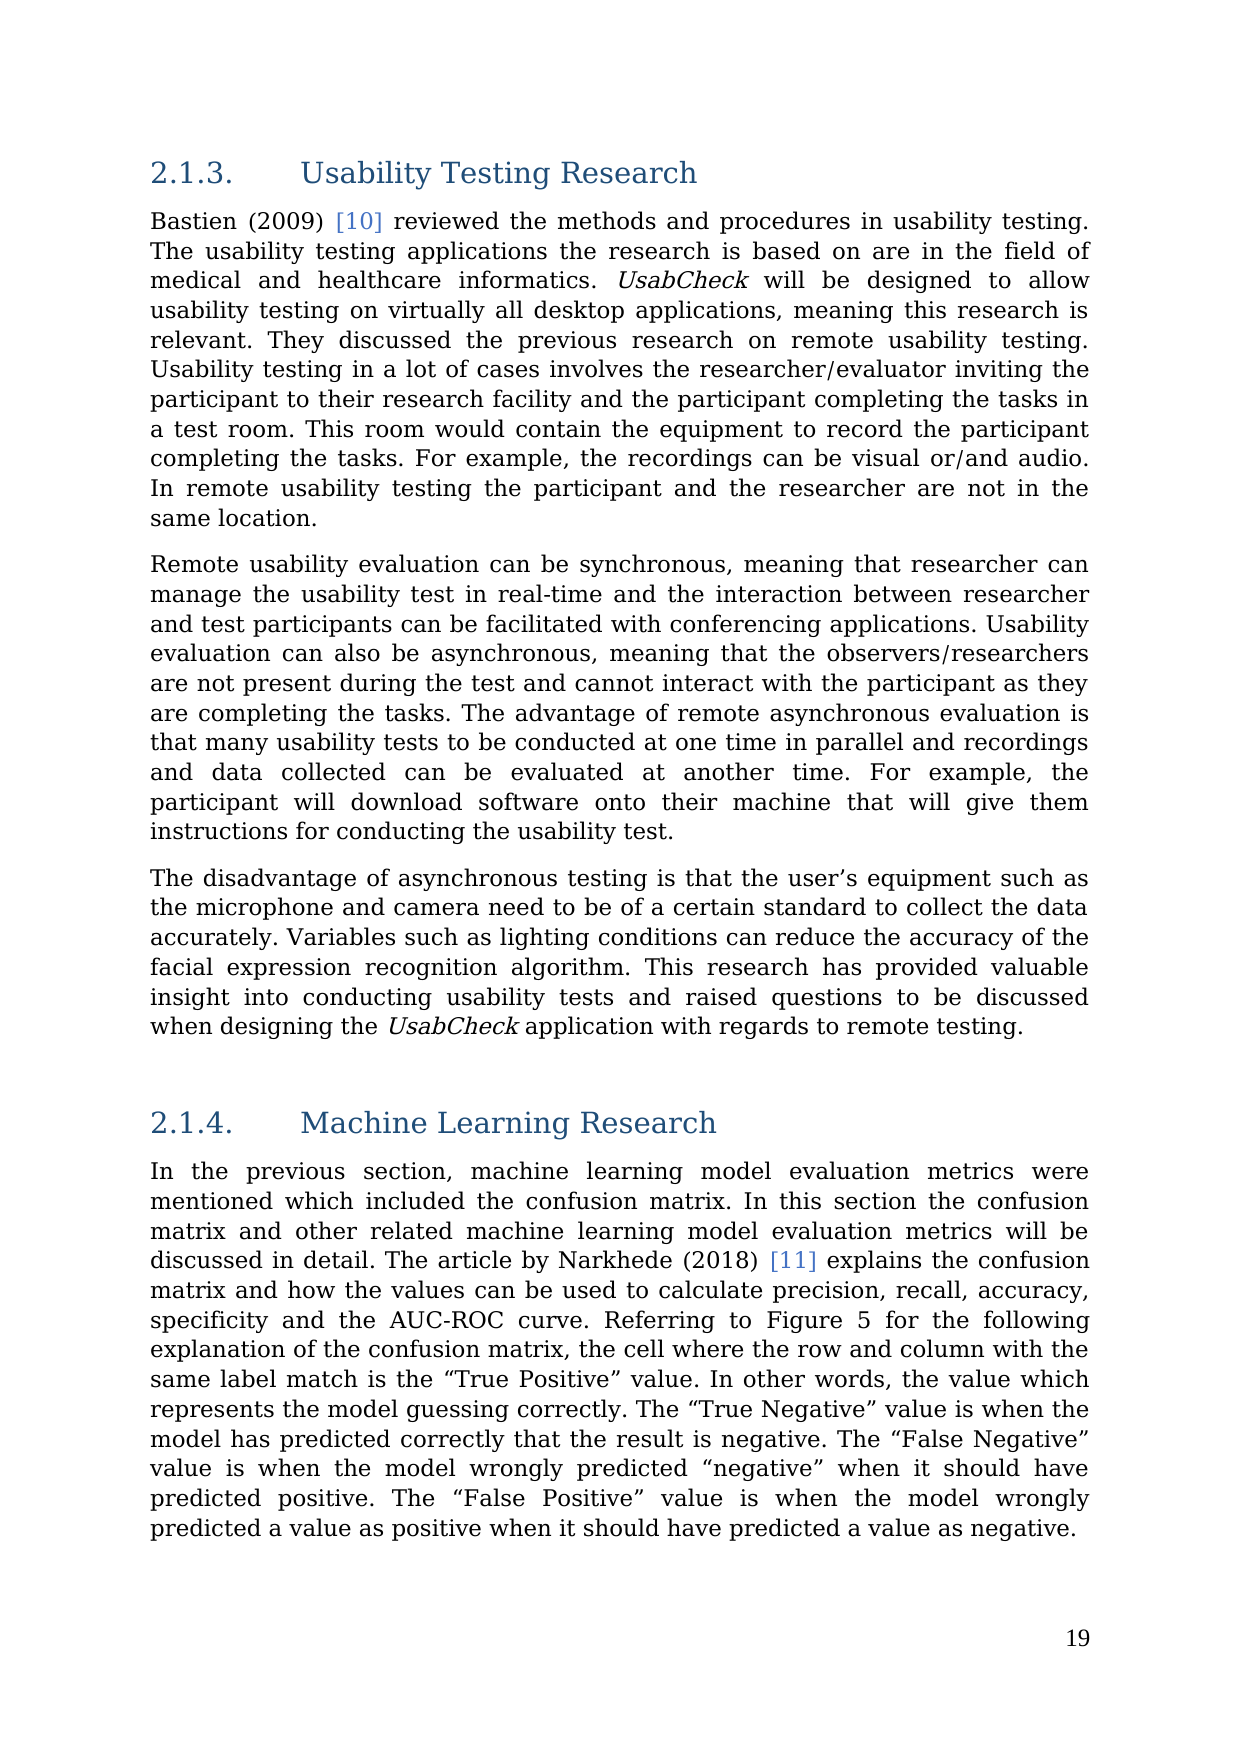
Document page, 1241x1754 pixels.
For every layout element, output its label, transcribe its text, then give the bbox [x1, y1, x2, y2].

text In the previous section, machine learning model evaluation metrics were mentioned which included the confusion matrix. In this section the confusion matrix and other related machine learning model evaluation metrics will be discussed in detail. The article by Narkhede (2018) [11] explains the confusion matrix and how the values can be used to calculate precision, recall, accuracy, specificity and the AUC-ROC curve. Referring to Figure 5 for the following explanation of the confusion matrix, the cell where the row and column with the same label match is the “True Positive” value. In other words, the value which represents the model guessing correctly. The “True Negative” value is when the model has predicted correctly that the result is negative. The “False Negative” value is when the model wrongly predicted “negative” when it should have predicted positive. The “False Positive” value is when the model wrongly predicted a value as positive when it should have predicted a value as negative. [150, 1157, 1090, 1541]
text The disadvantage of asynchronous testing is that the user’s equipment such as the microphone and camera need to be of a certain standard to collect the data accurately. Variables such as lighting conditions can reduce the accuracy of the facial expression recognition algorithm. This research has provided valuable insight into conducting usability tests and raised questions to be discussed when designing the UsabCheck application with regards to remote testing. [150, 863, 1090, 1039]
text Bastien (2009) [10] reviewed the methods and procedures in usability testing. The usability testing applications the research is based on are in the field of medical and healthcare informatics. UsabCheck will be designed to allow usability testing on virtually all desktop applications, meaning this research is relevant. They discussed the previous research on remote usability testing. Usability testing in a lot of cases involves the researcher/evaluator inviting the participant to their research facility and the participant completing the tasks in a test room. This room would contain the equipment to record the participant completing the tasks. For example, the recordings can be visual or/and audio. In remote usability testing the participant and the researcher are not in the same location. [150, 207, 1090, 531]
subtitle Usability Testing Research [150, 154, 1090, 189]
subtitle Machine Learning Research [150, 1104, 1090, 1139]
text Remote usability evaluation can be synchronous, meaning that researcher can manage the usability test in real-time and the interaction between researcher and test participants can be facilitated with conferencing applications. Usability evaluation can also be asynchronous, meaning that the observers/researchers are not present during the test and cannot interact with the participant as they are completing the tasks. The advantage of remote asynchronous evaluation is that many usability tests to be conducted at one time in parallel and recordings and data collected can be evaluated at another time. For example, the participant will download software onto their machine that will give them instructions for conducting the usability test. [150, 550, 1090, 844]
